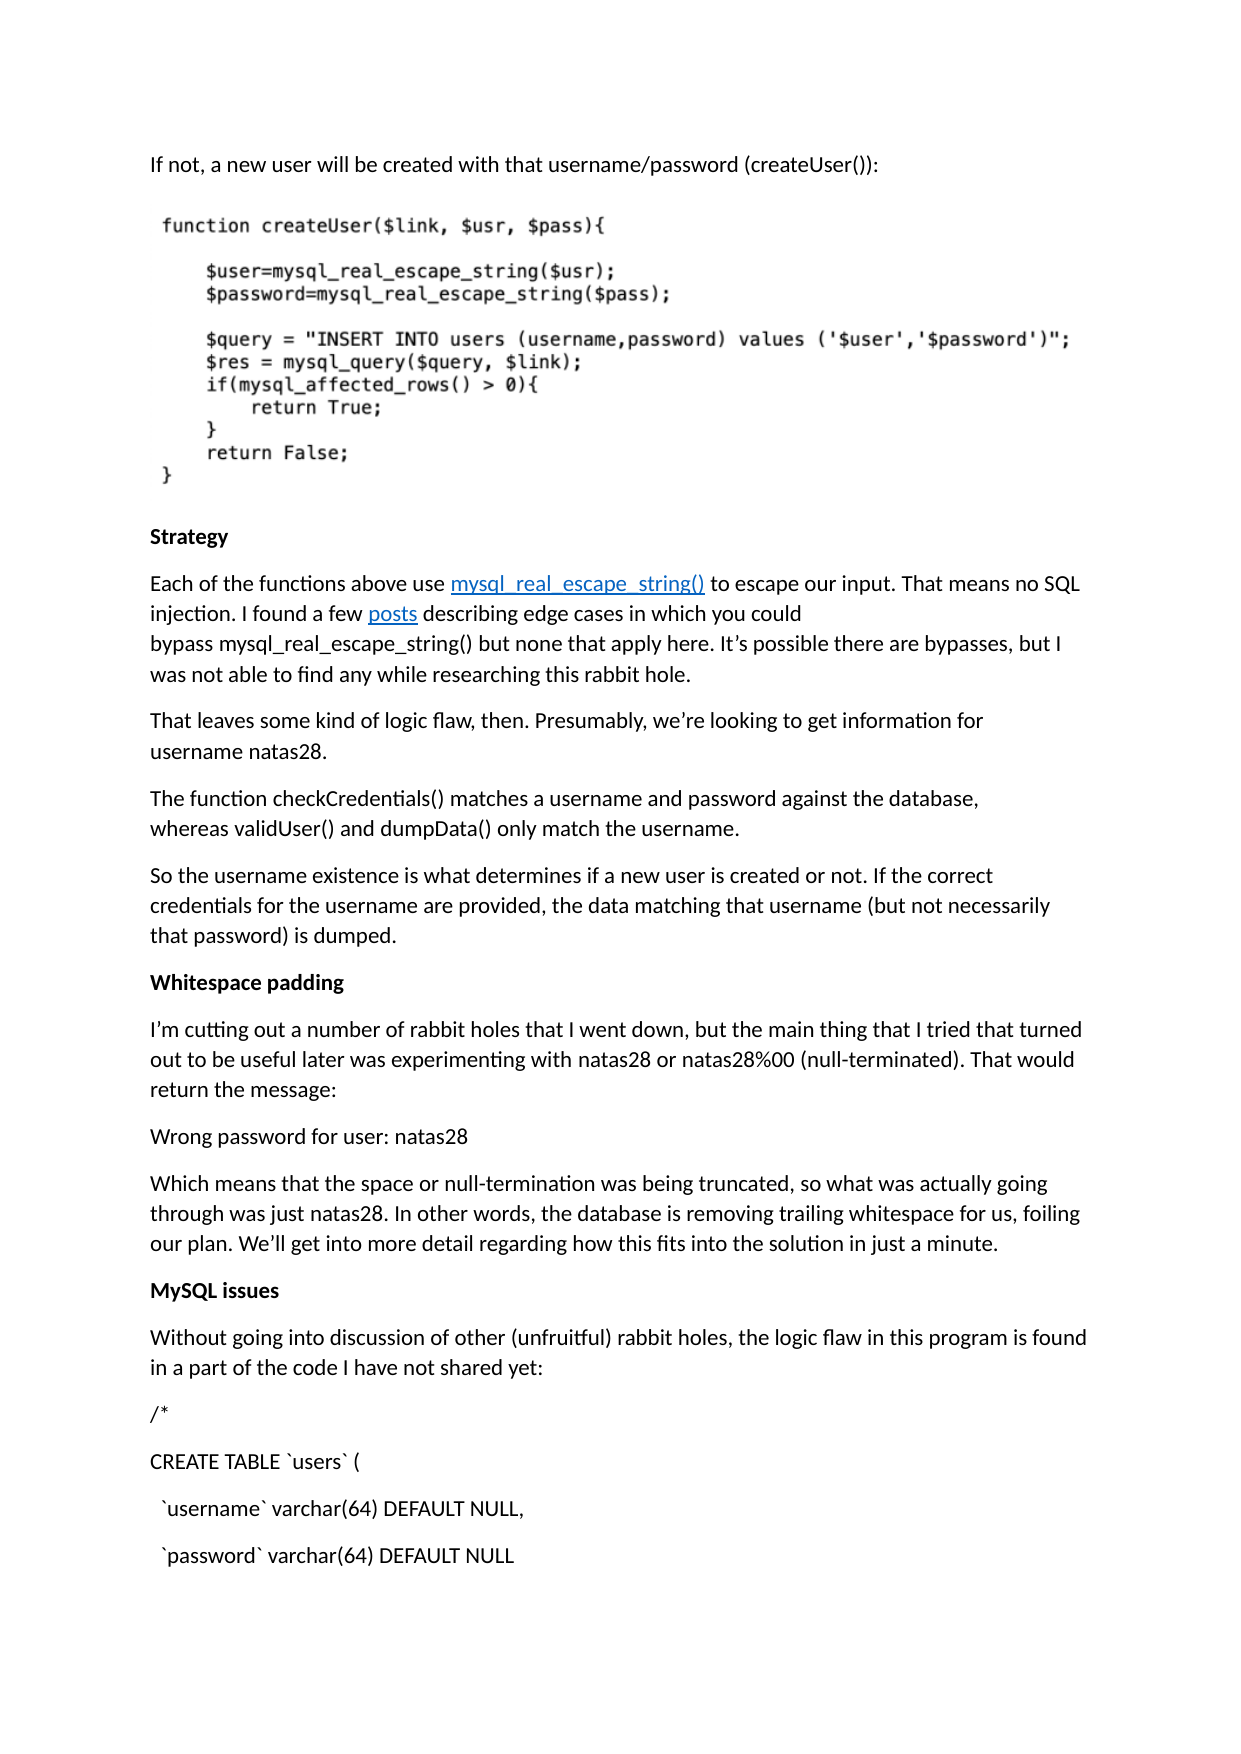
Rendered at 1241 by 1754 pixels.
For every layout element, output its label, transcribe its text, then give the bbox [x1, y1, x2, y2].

text Whitespace padding [150, 968, 1090, 996]
text `password` varchar(64) DEFAULT NULL [150, 1541, 1090, 1569]
text Strategy [150, 522, 1090, 550]
picture [150, 196, 1091, 504]
text CREATE TABLE `users` ( [150, 1447, 1090, 1475]
text Wrong password for user: natas28 [150, 1122, 1090, 1150]
text /* [150, 1400, 1090, 1428]
text The function checkCredentials() matches a username and password against the database, whereas validUser() and dumpData() only match the username. [150, 784, 1090, 842]
text Each of the functions above use mysql_real_escape_string() to escape our input. That means no SQL injection. I found a few posts describing edge cases in which you could bypass mysql_real_escape_string() but none that apply here. It’s possible there are bypasses, but I was not able to find any while researching this rabbit hole. [150, 569, 1090, 688]
text I’m cutting out a number of rabbit holes that I went down, but the main thing that I tried that turned out to be useful later was experimenting with natas28 or natas28%00 (null-terminated). That would return the message: [150, 1015, 1090, 1103]
text That leaves some kind of logic flaw, then. Presumably, we’re looking to get information for username natas28. [150, 707, 1090, 765]
text So the username existence is what determines if a new user is created or not. If the correct credentials for the username are provided, the data matching that username (but not necessarily that password) is dumped. [150, 861, 1090, 949]
text Which means that the space or null-termination was being truncated, so what was actually going through was just natas28. In other words, the database is removing trailing whitespace for us, foiling our plan. We’ll get into more detail regarding how this fits into the solution in just a minute. [150, 1169, 1090, 1258]
text MySQL issues [150, 1276, 1090, 1304]
text `username` varchar(64) DEFAULT NULL, [150, 1494, 1090, 1522]
text Without going into discussion of other (unfruitful) rabbit holes, the logic flaw in this program is found in a part of the code I have not shared yet: [150, 1323, 1090, 1382]
text If not, a new user will be created with that username/password (createUser()): [150, 150, 1090, 178]
